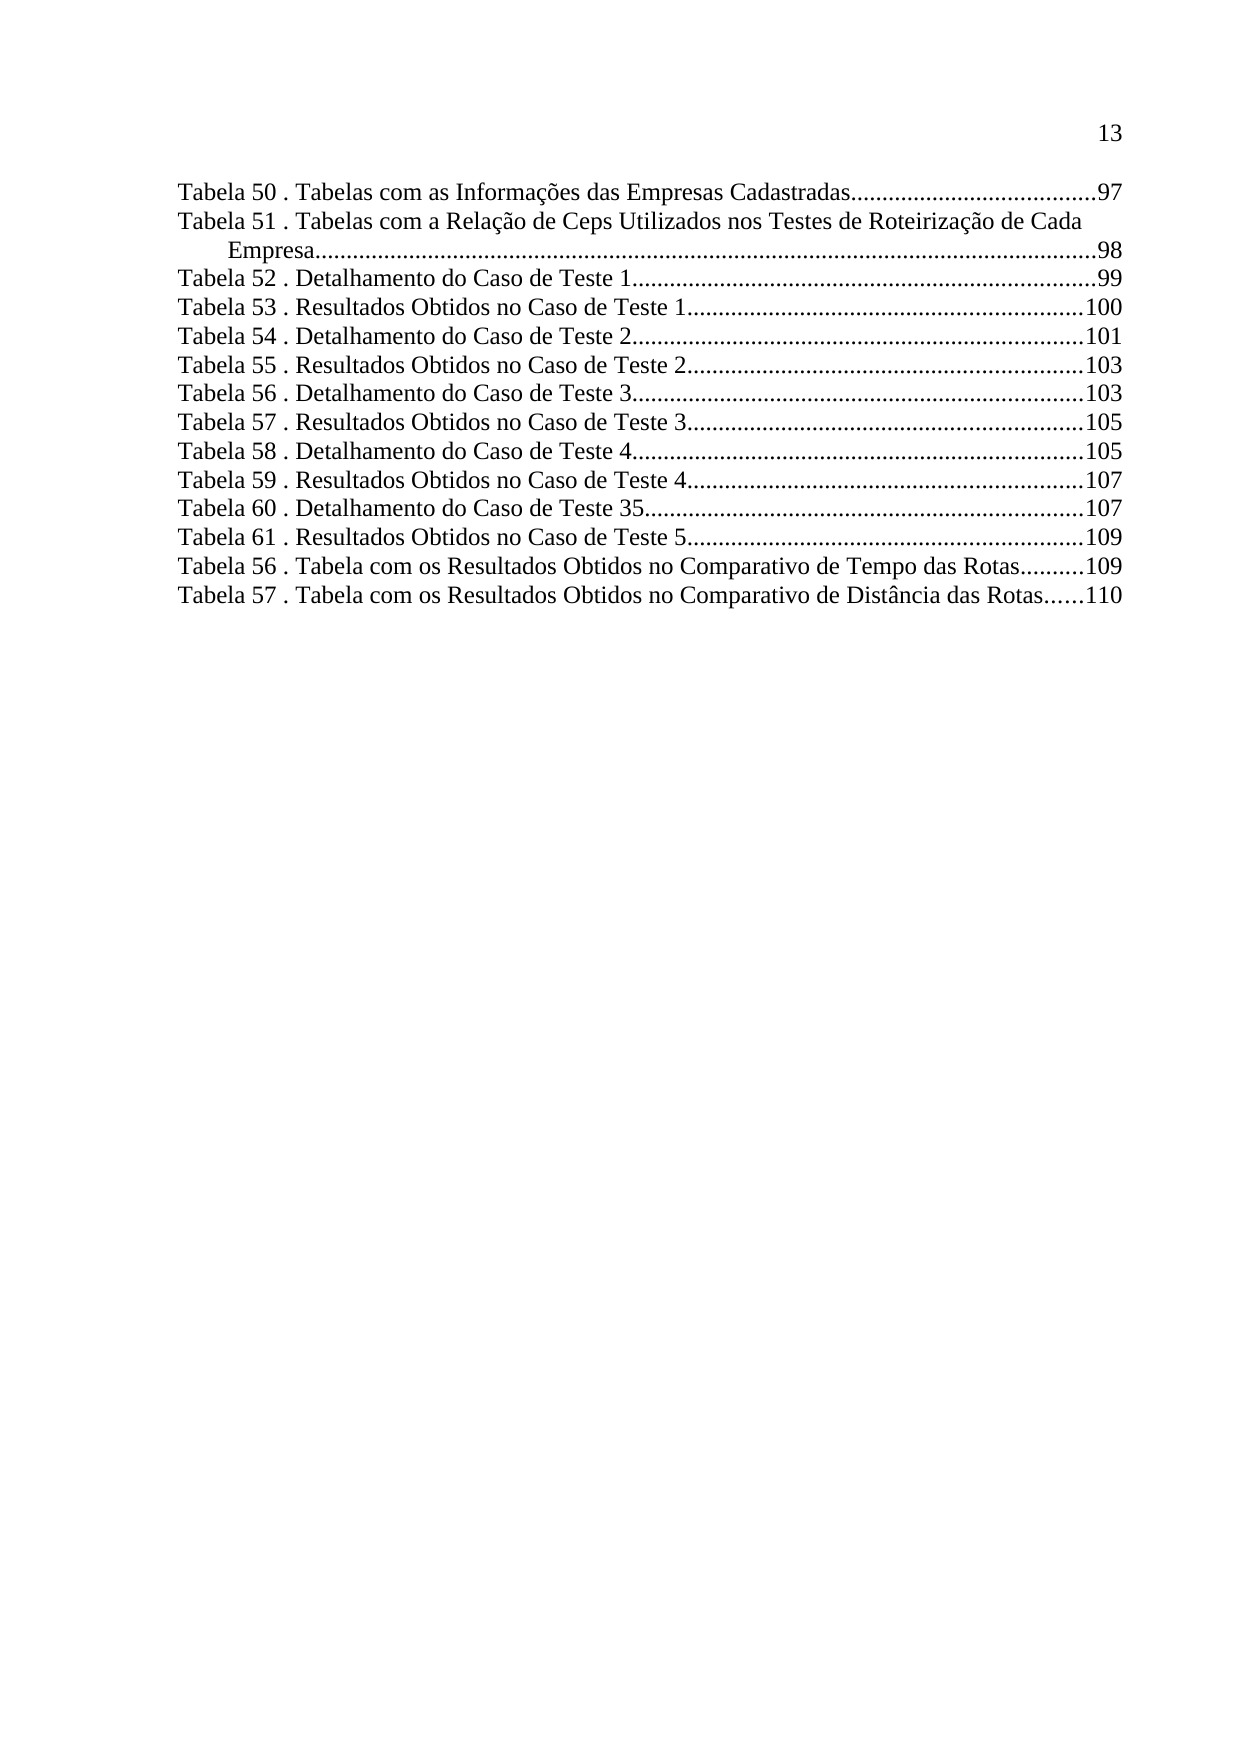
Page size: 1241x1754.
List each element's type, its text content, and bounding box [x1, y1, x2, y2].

text Tabela 57 . Tabela com os Resultados Obtidos no Comparativo de Distância das Rotas 110 [177, 580, 1122, 608]
text Tabela 54 . Detalhamento do Caso de Teste 2 101 [177, 321, 1122, 350]
text Tabela 56 . Tabela com os Resultados Obtidos no Comparativo de Tempo das Rotas 109 [177, 551, 1122, 580]
text Tabela 53 . Resultados Obtidos no Caso de Teste 1 100 [177, 292, 1122, 321]
text Tabela 52 . Detalhamento do Caso de Teste 1 99 [177, 263, 1122, 292]
text Tabela 56 . Detalhamento do Caso de Teste 3 103 [177, 378, 1122, 407]
text Tabela 61 . Resultados Obtidos no Caso de Teste 5 109 [177, 522, 1122, 551]
text Tabela 59 . Resultados Obtidos no Caso de Teste 4 107 [177, 465, 1122, 493]
text Tabela 58 . Detalhamento do Caso de Teste 4 105 [177, 436, 1122, 465]
text Tabela 51 . Tabelas com a Relação de Ceps Utilizados nos Testes de Roteirização de Cada Empresa 98 [177, 206, 1122, 263]
text Tabela 57 . Resultados Obtidos no Caso de Teste 3 105 [177, 407, 1122, 436]
text Tabela 50 . Tabelas com as Informações das Empresas Cadastradas 97 [177, 177, 1122, 206]
text Tabela 60 . Detalhamento do Caso de Teste 35 107 [177, 493, 1122, 522]
text Tabela 55 . Resultados Obtidos no Caso de Teste 2 103 [177, 350, 1122, 378]
